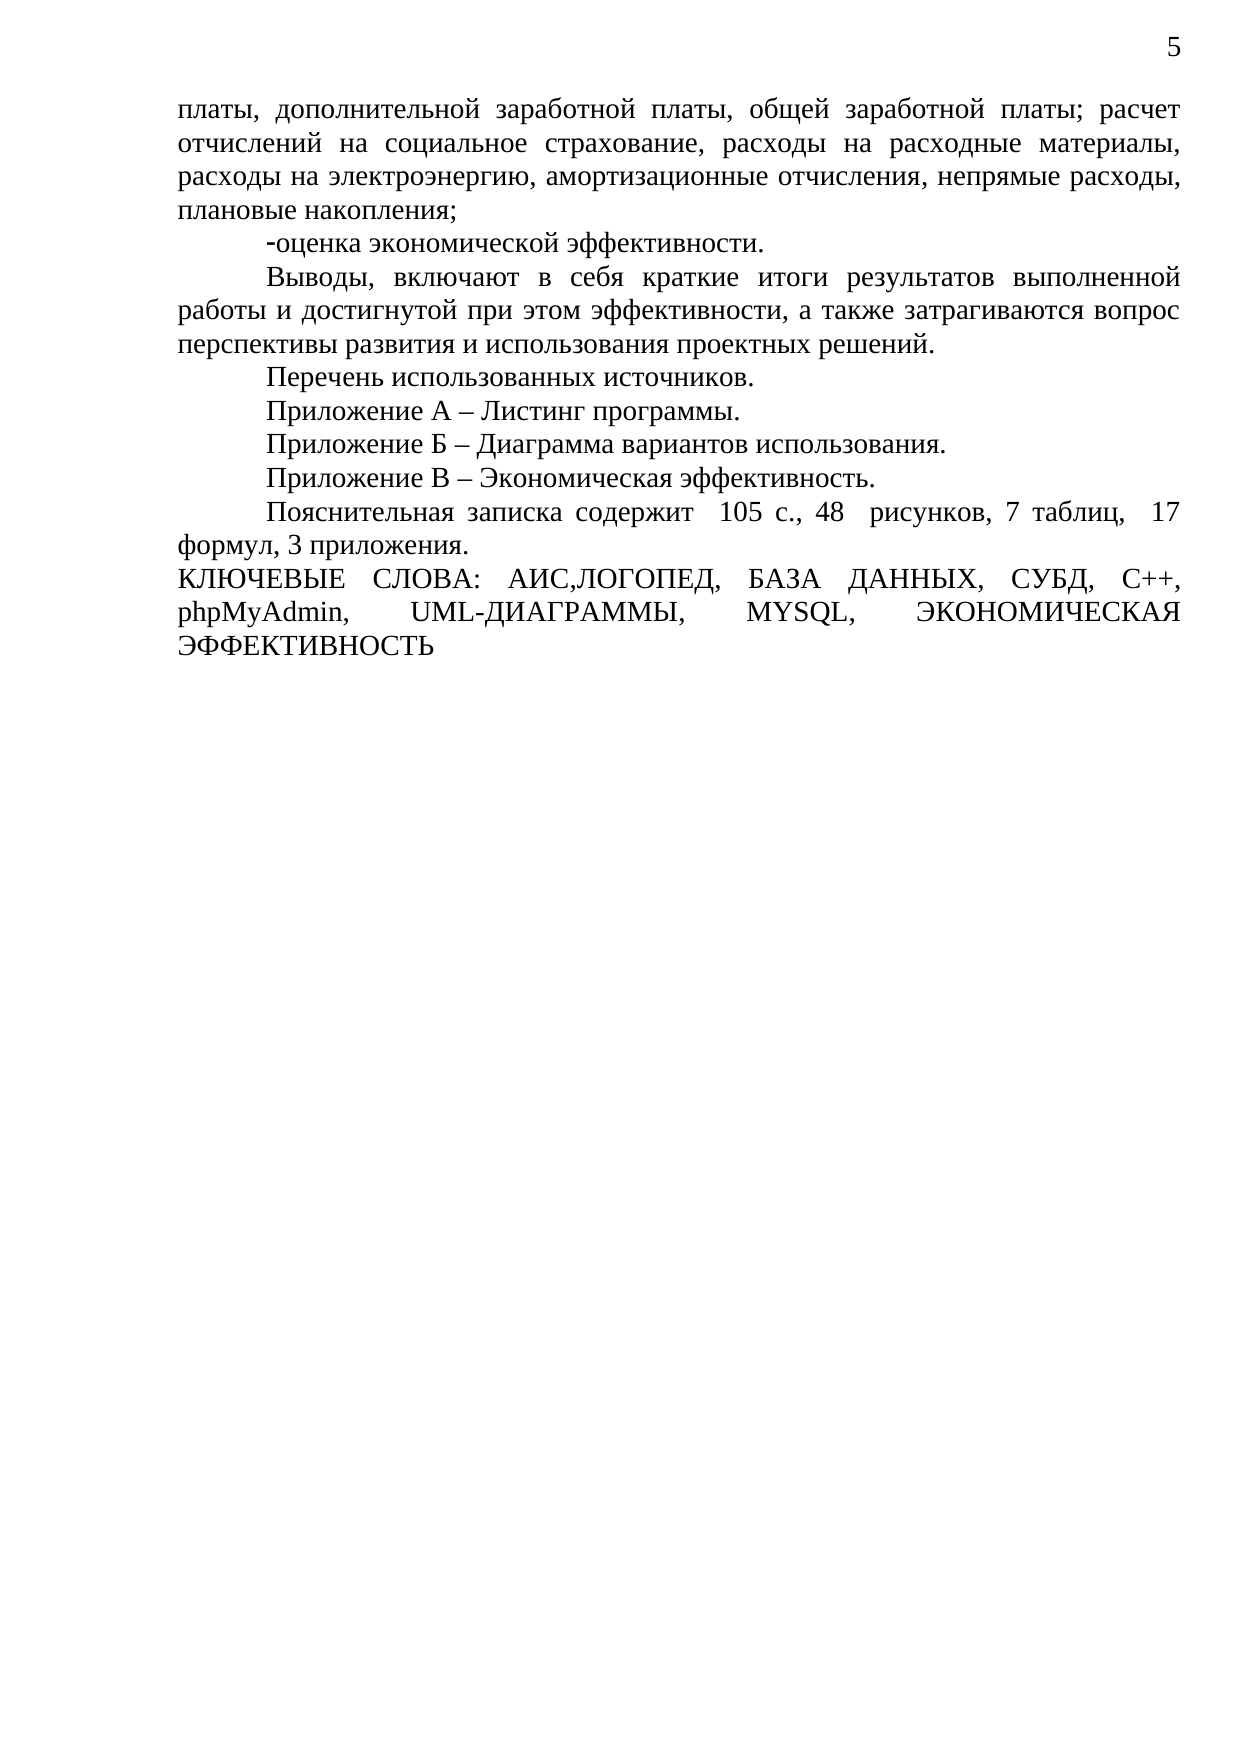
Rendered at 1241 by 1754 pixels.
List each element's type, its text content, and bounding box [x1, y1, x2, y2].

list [177, 91, 1181, 225]
text Приложение Б – Диаграмма вариантов использования. [177, 427, 1181, 460]
text Пояснительная записка содержит 105 с., 48 рисунков, 7 таблиц, 17 формул, 3 приложения. [177, 494, 1181, 561]
text Приложение А – Листинг программы. [177, 393, 1181, 427]
text КЛЮЧЕВЫЕ СЛОВА: АИС,ЛОГОПЕД, БАЗА ДАННЫХ, СУБД, С++, phpMyAdmin, UML-ДИАГРАММЫ, MYSQL, ЭКОНОМИЧЕСКАЯ ЭФФЕКТИВНОСТЬ [177, 561, 1181, 661]
list оценка экономической эффективности. [177, 225, 1181, 259]
text Приложение В – Экономическая эффективность. [177, 460, 1181, 494]
text Выводы, включают в себя краткие итоги результатов выполненной работы и достигнутой при этом эффективности, а также затрагиваются вопрос перспективы развития и использования проектных решений. [177, 259, 1181, 359]
text Перечень использованных источников. [177, 359, 1181, 393]
